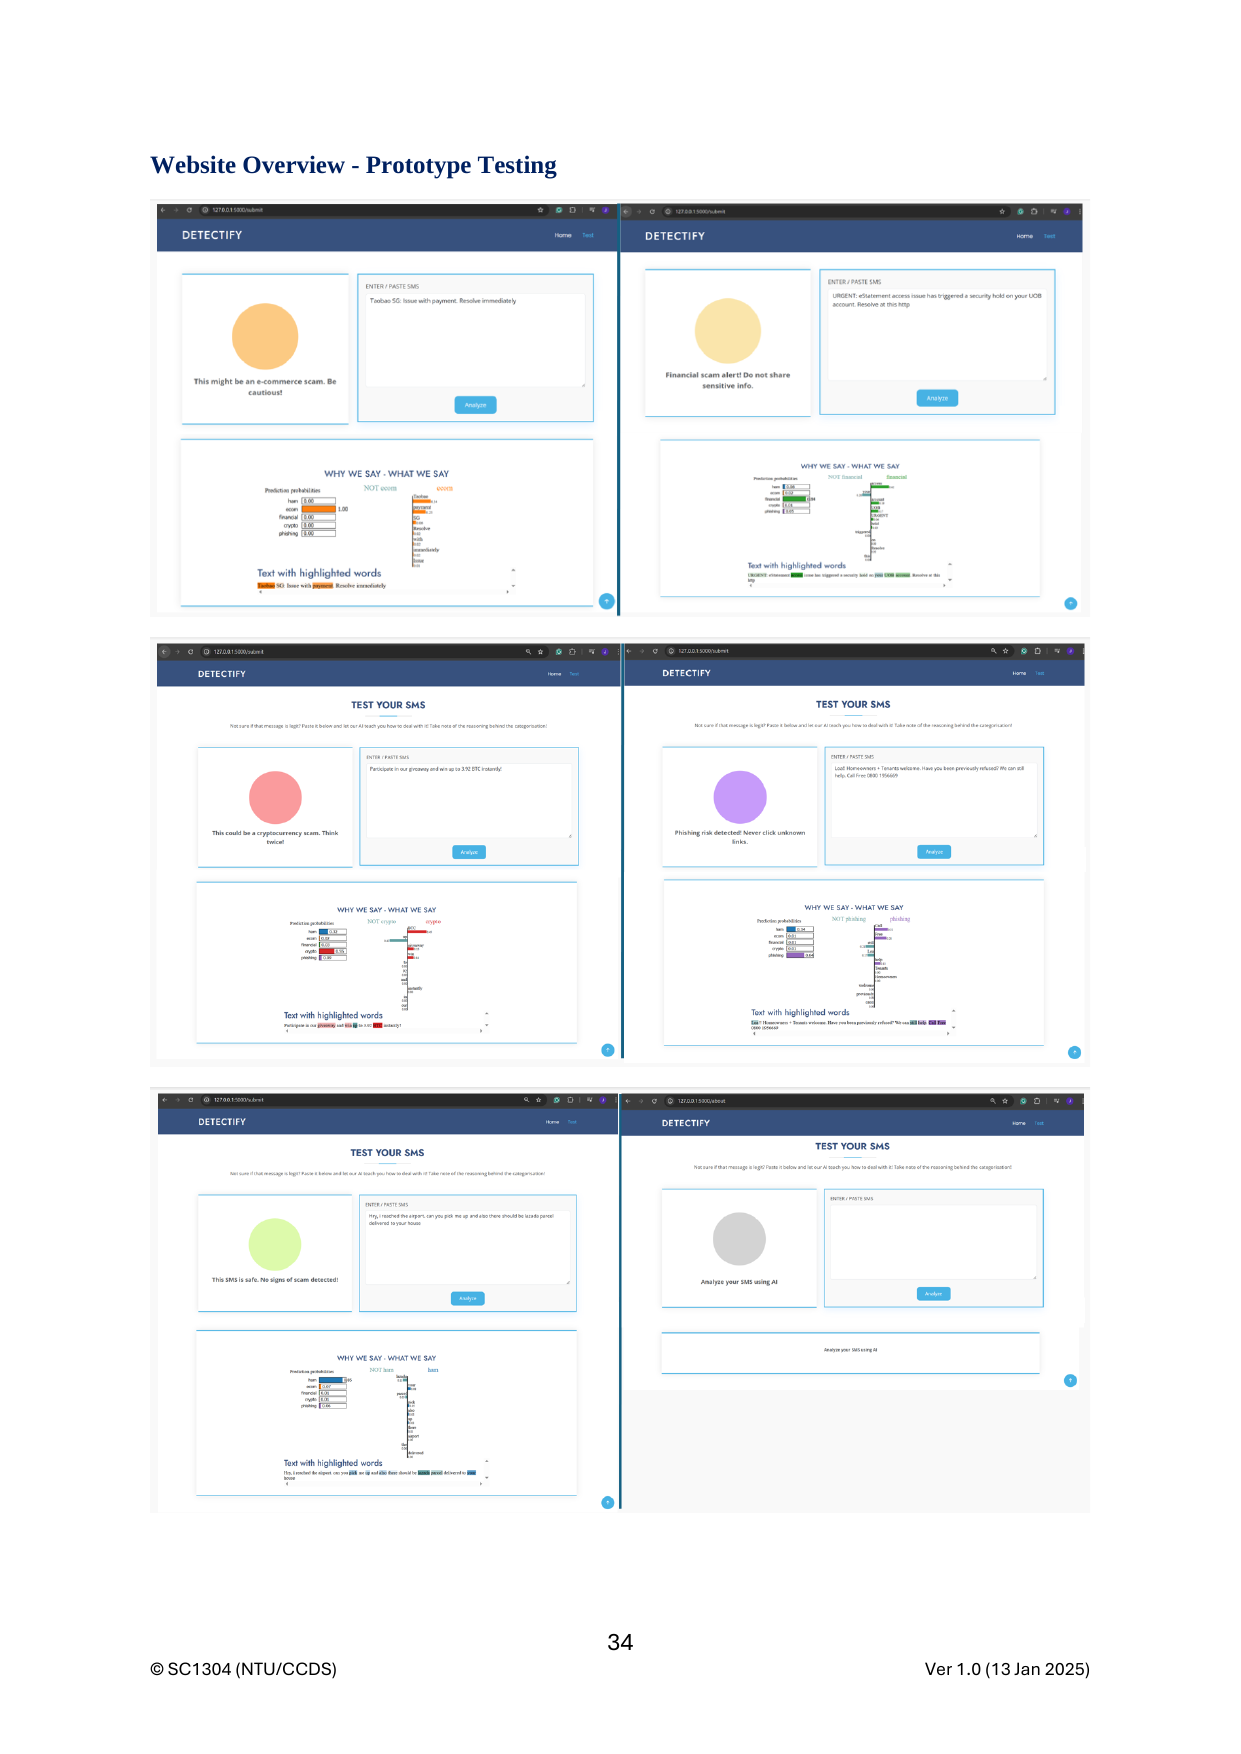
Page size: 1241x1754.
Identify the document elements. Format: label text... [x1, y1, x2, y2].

picture [150, 199, 1091, 617]
picture [150, 637, 1091, 1067]
text Website Overview - Prototype Testing [150, 150, 1090, 179]
picture [150, 1087, 1091, 1513]
